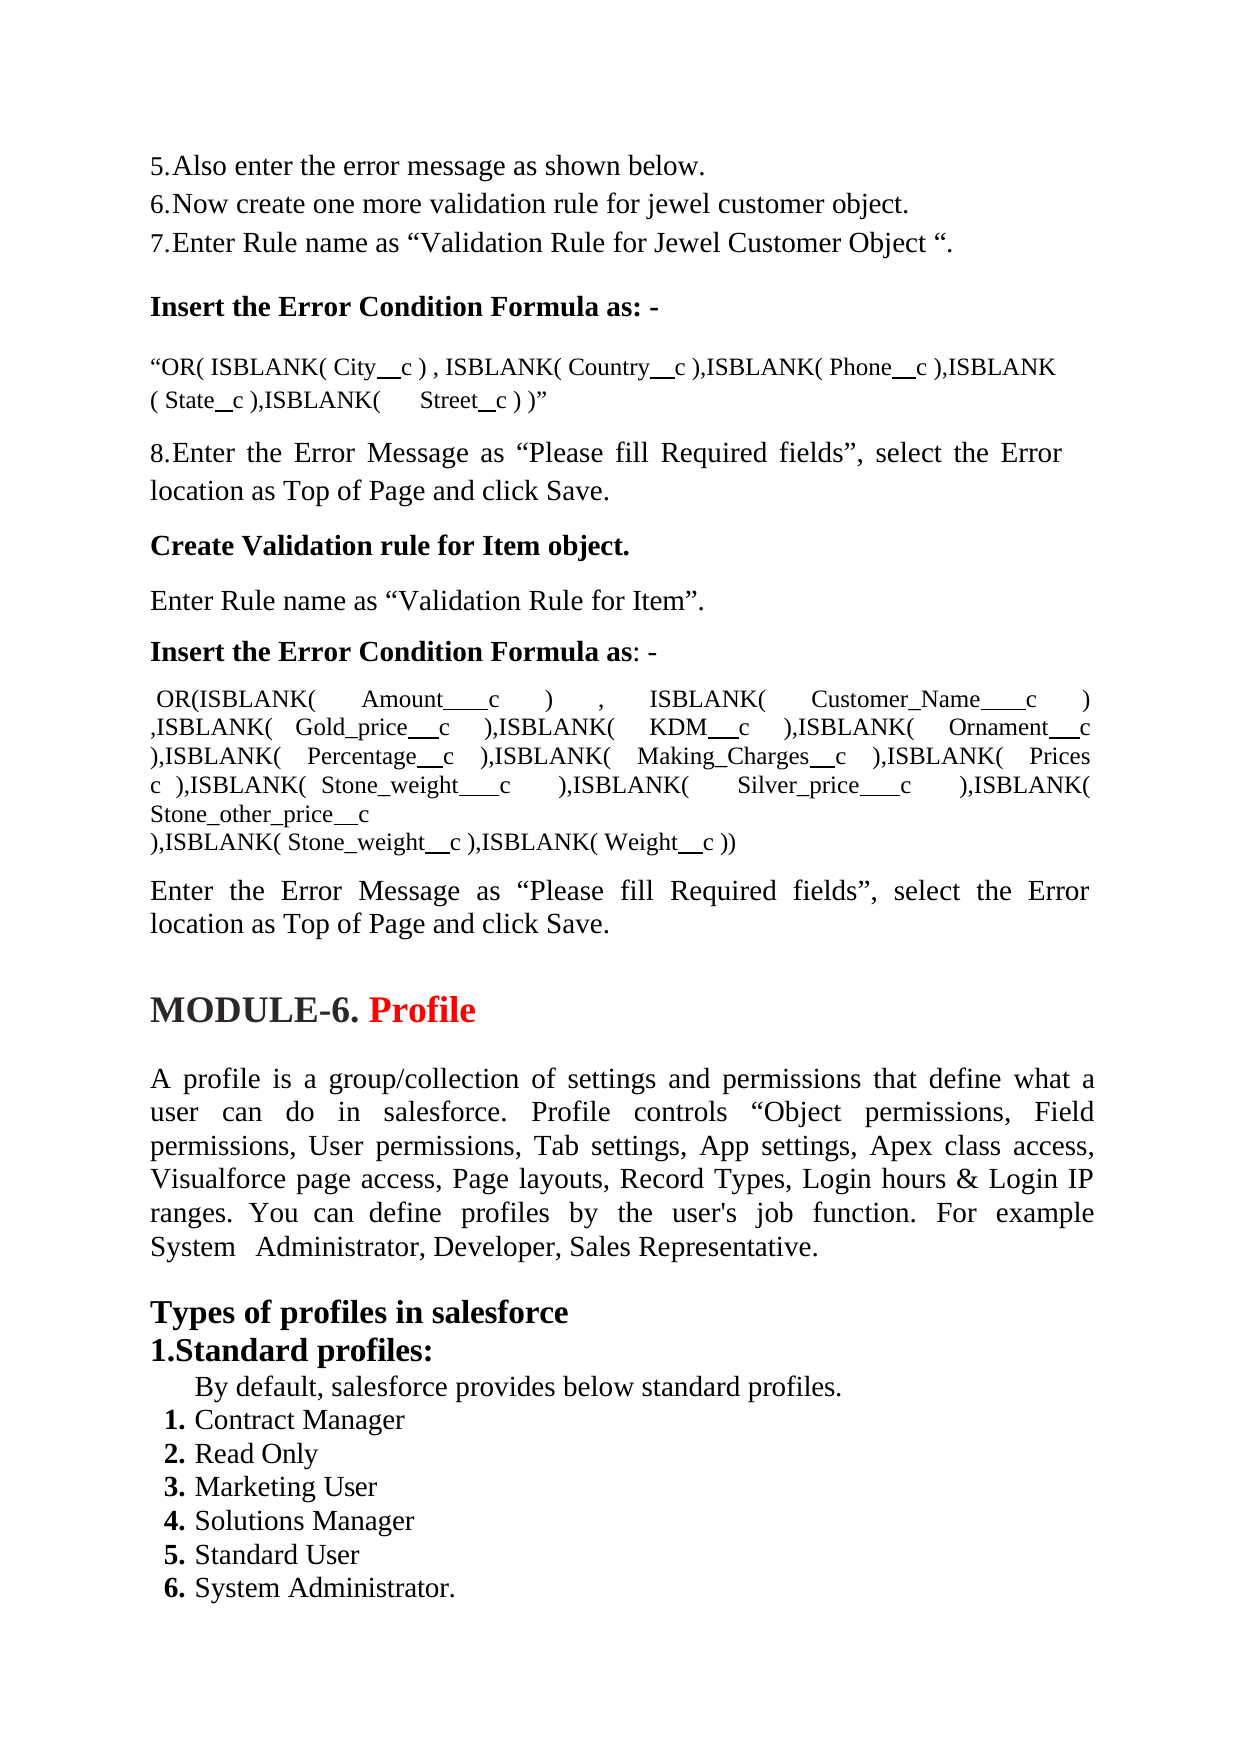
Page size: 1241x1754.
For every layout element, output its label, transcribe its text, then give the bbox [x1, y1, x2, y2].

subtitle Insert the Error Condition Formula as: - [150, 634, 1181, 667]
text A profile is a group/collection of settings and permissions that define what a user can do in salesforce. Profile controls “Object permissions, Field permissions, User permissions, Tab settings, App settings, Apex class access, Visualforce page access, Page layouts, Record Types, Login hours & Login IP ranges. You can define profiles by the user's job function. For example System Administrator, Developer, Sales Representative. [150, 1061, 1095, 1262]
list Now create one more validation rule for jewel customer object. [150, 187, 1181, 220]
list Read Only [163, 1436, 1181, 1470]
list Enter Rule name as “Validation Rule for Jewel Customer Object “. [150, 225, 1181, 259]
text “OR( ISBLANK( City c ) , ISBLANK( Country c ),ISBLANK( Phone c ),ISBLANK ( State c ),ISBLANK( Street c ) )” [150, 352, 1058, 414]
list Marketing User [163, 1470, 1181, 1503]
list Contract Manager [163, 1403, 1181, 1436]
text Enter the Error Message as “Please fill Required fields”, select the Error location as Top of Page and click Save. [150, 873, 1090, 940]
text 1.Standard profiles: [150, 1331, 1181, 1369]
list System Administrator. [163, 1571, 1181, 1604]
text ),ISBLANK( Stone_weight c ),ISBLANK( Weight c )) [150, 827, 1181, 856]
text By default, salesforce provides below standard profiles. [194, 1369, 1181, 1403]
subtitle MODULE-6. Profile [150, 988, 1181, 1031]
list Standard User [163, 1537, 1181, 1571]
list Solutions Manager [163, 1503, 1181, 1537]
list Enter the Error Message as “Please fill Required fields”, select the Error location as Top of Page and click Save. [150, 435, 1091, 507]
subtitle Create Validation rule for Item object. [150, 528, 1181, 562]
list Also enter the error message as shown below. [150, 148, 1181, 182]
text Enter Rule name as “Validation Rule for Item”. [150, 583, 1181, 617]
text OR(ISBLANK( Amount c ) , ISBLANK( Customer_Name c ) ,ISBLANK( Gold_price c ),ISBLANK( KDM c ),ISBLANK( Ornament c ),ISBLANK( Percentage c ),ISBLANK( Making_Charges c ),ISBLANK( Prices c ),ISBLANK( Stone_weight c ),ISBLANK( Silver_price c ),ISBLANK( Stone_other_price c [150, 684, 1090, 827]
subtitle Types of profiles in salesforce [150, 1292, 1181, 1331]
subtitle Insert the Error Condition Formula as: - [150, 289, 1181, 322]
